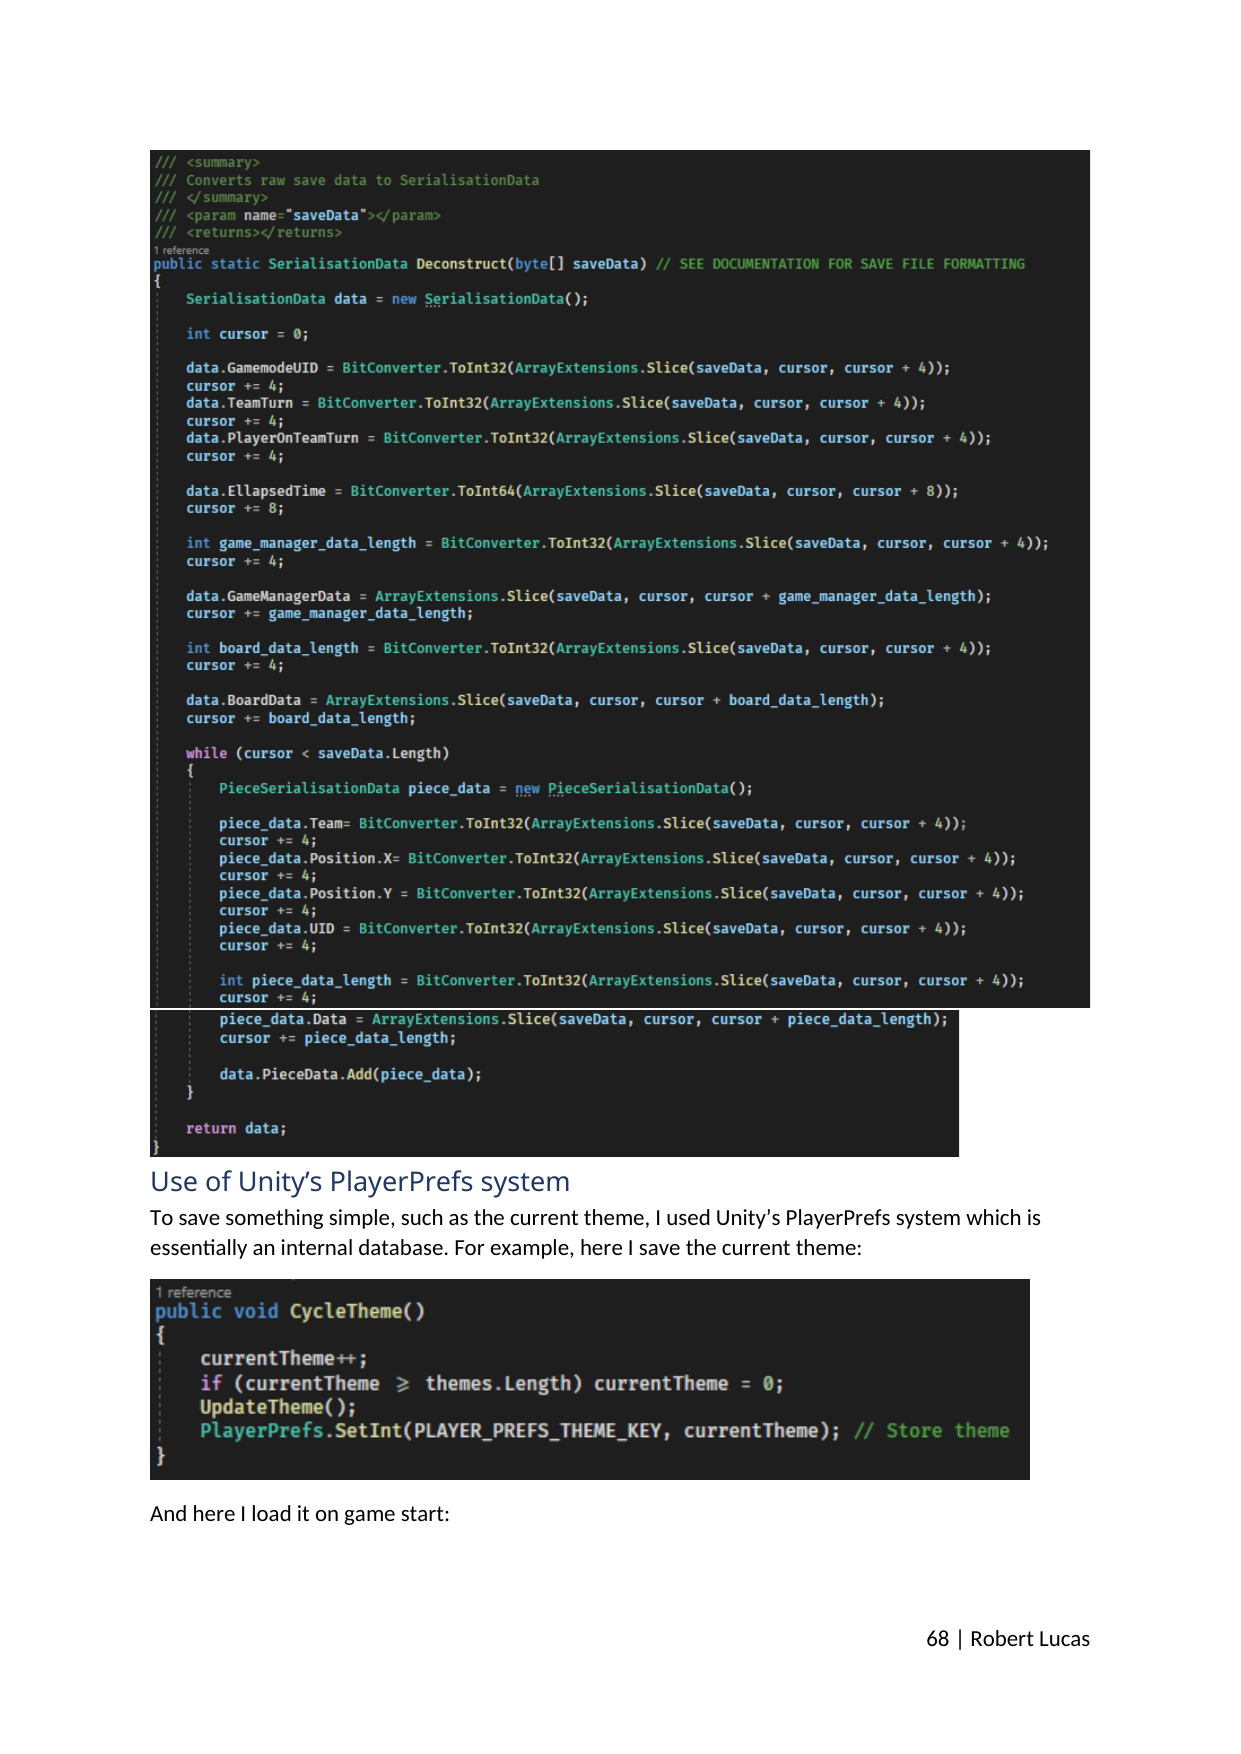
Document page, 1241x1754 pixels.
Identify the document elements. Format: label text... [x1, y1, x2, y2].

text And here I load it on game start: [150, 1499, 1090, 1527]
text To save something simple, such as the current theme, I used Unity’s PlayerPrefs system which is essentially an internal database. For example, here I save the current theme: [150, 1203, 1090, 1261]
picture [150, 1010, 960, 1157]
subtitle Use of Unity’s PlayerPrefs system [150, 1163, 1090, 1200]
picture [150, 1279, 1030, 1480]
picture [150, 150, 1091, 1008]
